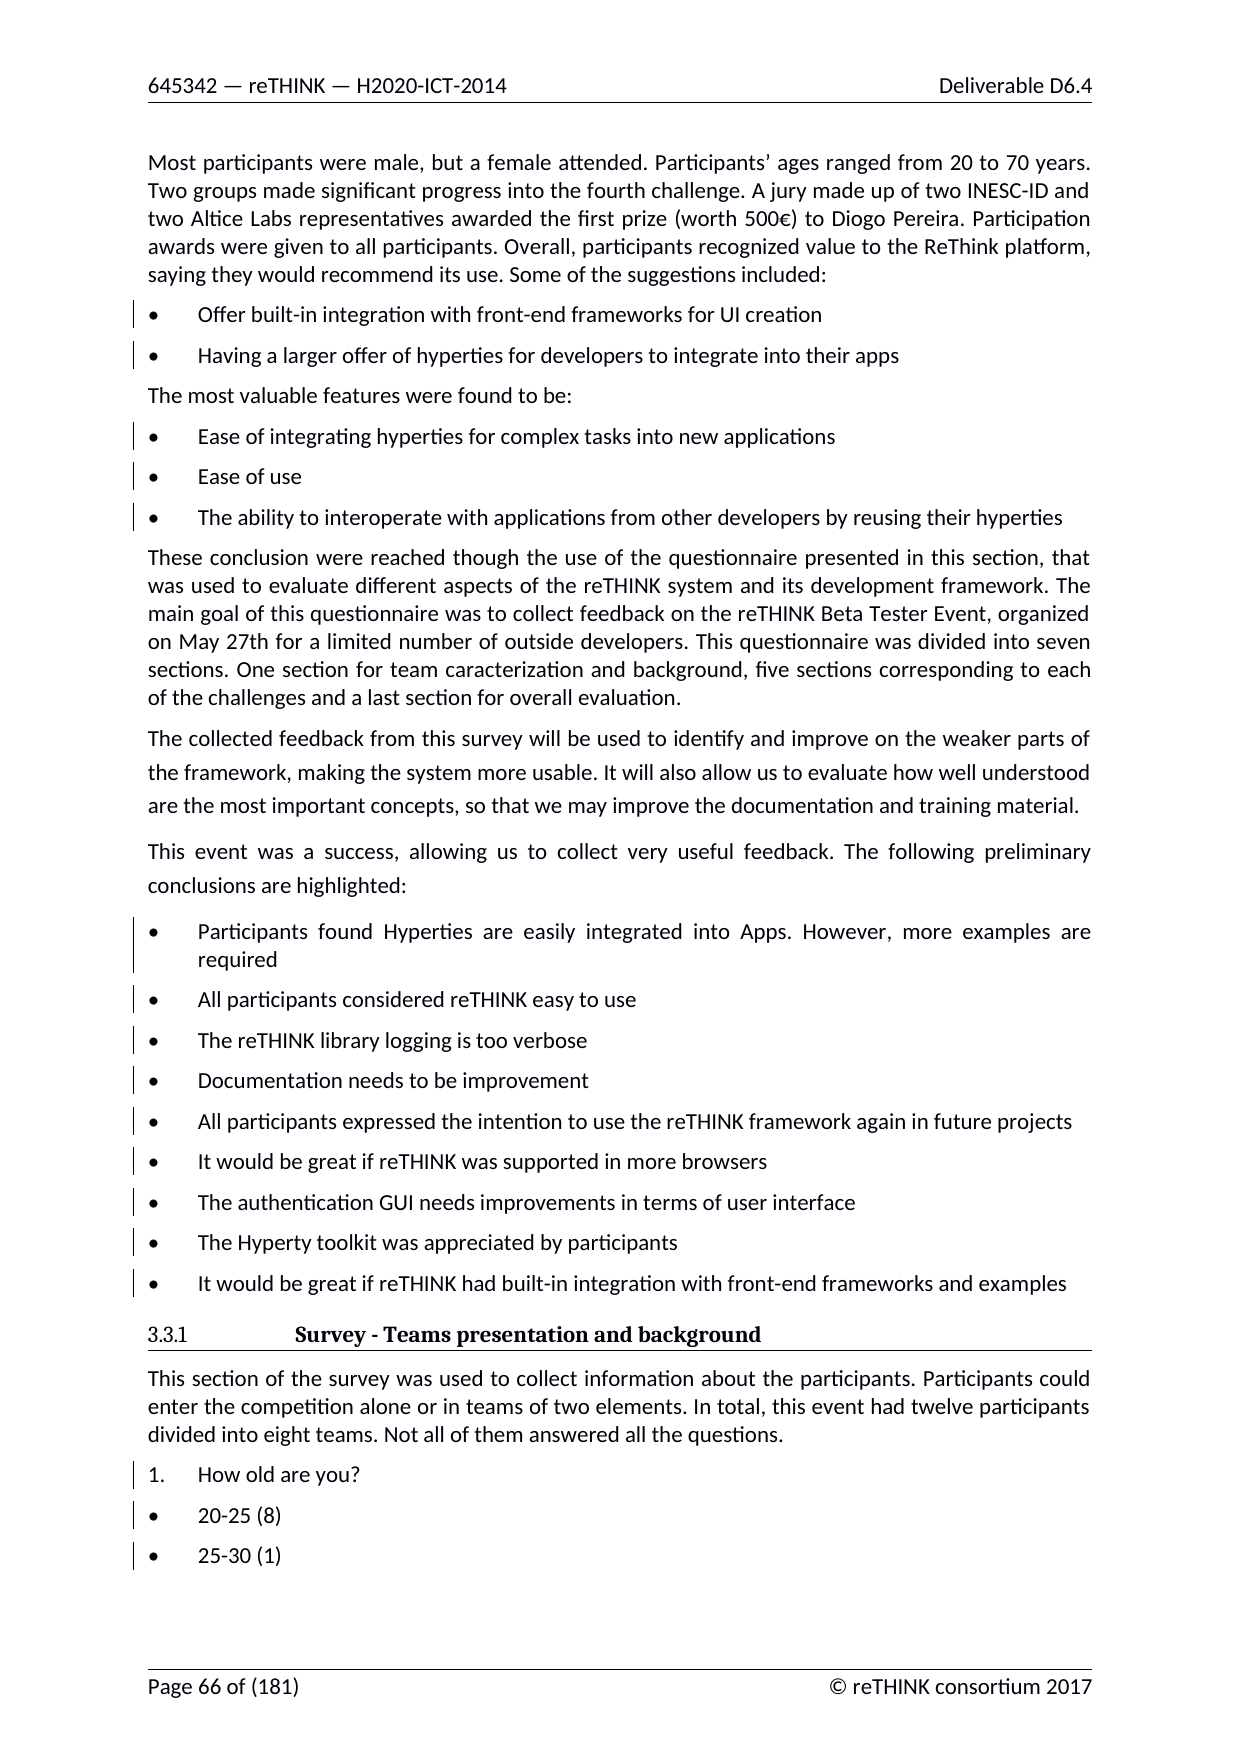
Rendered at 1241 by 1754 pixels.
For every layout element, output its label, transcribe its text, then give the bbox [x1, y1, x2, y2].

list It would be great if reTHINK was supported in more browsers [148, 1147, 1092, 1175]
list Documentation needs to be improvement [148, 1066, 1092, 1094]
list 20-25 (8) [148, 1501, 1092, 1529]
list 25-30 (1) [148, 1542, 1092, 1569]
list Offer built-in integration with front-end frameworks for UI creation [148, 300, 1092, 328]
list The reTHINK library logging is too verbose [148, 1026, 1092, 1054]
text The collected feedback from this survey will be used to identify and improve on the weaker parts of the framework, making the system more usable. It will also allow us to evaluate how well understood are the most important concepts, so that we may improve the documentation and training material. [148, 724, 1092, 819]
list All participants expressed the intention to use the reTHINK framework again in future projects [148, 1107, 1092, 1135]
list Ease of integrating hyperties for complex tasks into new applications [148, 422, 1092, 450]
text These conclusion were reached though the use of the questionnaire presented in this section, that was used to evaluate different aspects of the reTHINK system and its development framework. The main goal of this questionnaire was to collect feedback on the reTHINK Beta Tester Event, organized on May 27th for a limited number of outside developers. This questionnaire was divided into seven sections. One section for team caracterization and background, five sections corresponding to each of the challenges and a last section for overall evaluation. [148, 543, 1092, 712]
list Having a larger offer of hyperties for developers to integrate into their apps [148, 341, 1092, 369]
text This event was a success, allowing us to collect very useful feedback. The following preliminary conclusions are highlighted: [148, 837, 1092, 899]
list It would be great if reTHINK had built-in integration with front-end frameworks and examples [148, 1269, 1092, 1297]
list The Hyperty toolkit was appreciated by participants [148, 1228, 1092, 1256]
text The most valuable features were found to be: [148, 381, 1092, 409]
list The ability to interoperate with applications from other developers by reusing their hyperties [148, 503, 1092, 531]
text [148, 148, 1092, 288]
text This section of the survey was used to collect information about the participants. Participants could enter the competition alone or in teams of two elements. In total, this event had twelve participants divided into eight teams. Not all of them answered all the questions. [148, 1364, 1092, 1448]
list The authentication GUI needs improvements in terms of user interface [148, 1188, 1092, 1216]
list All participants considered reTHINK easy to use [148, 985, 1092, 1013]
list Participants found Hyperties are easily integrated into Apps. However, more examples are required [148, 917, 1092, 973]
subtitle Survey - Teams presentation and background [148, 1322, 1092, 1350]
list Ease of use [148, 462, 1092, 490]
list How old are you? [148, 1461, 1092, 1488]
